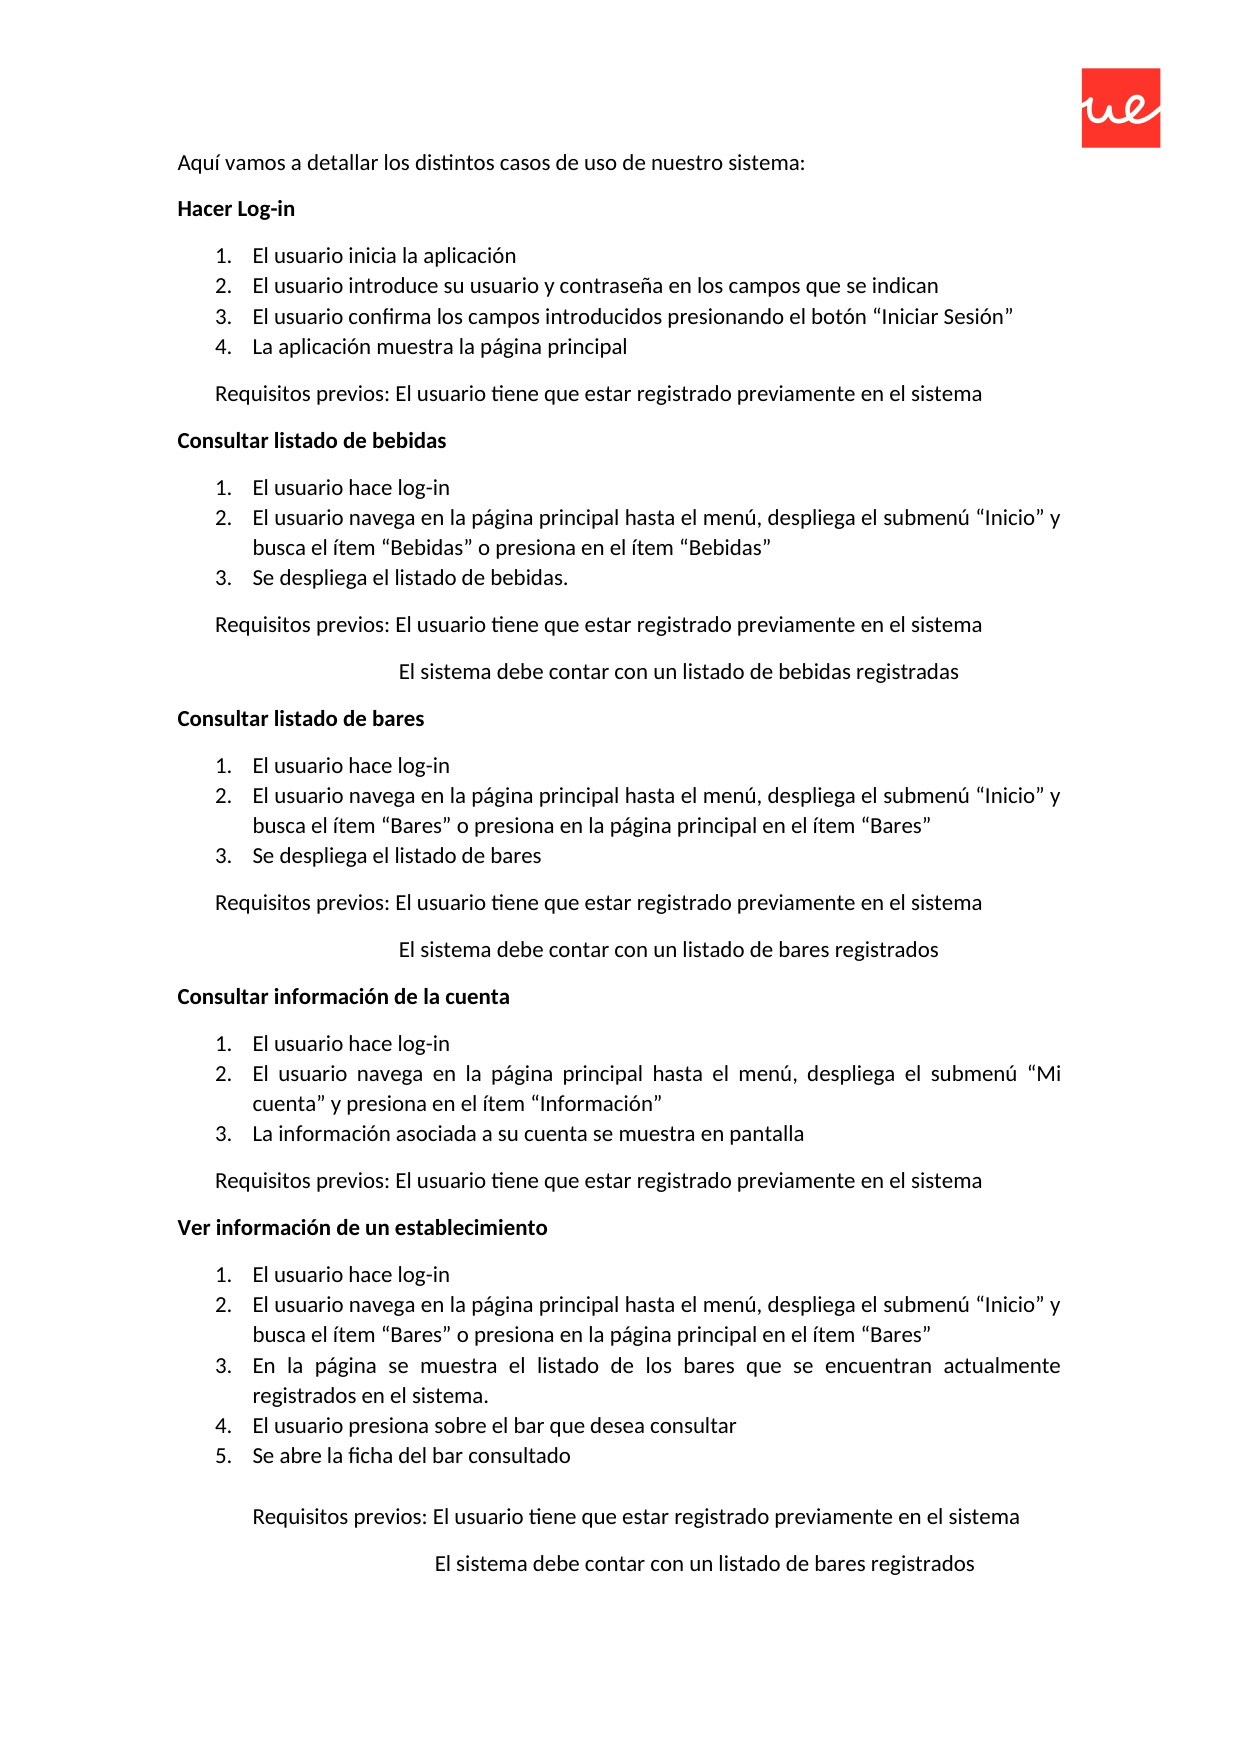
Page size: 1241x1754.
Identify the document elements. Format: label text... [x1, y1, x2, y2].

list El usuario introduce su usuario y contraseña en los campos que se indican [215, 272, 1063, 299]
text Requisitos previos: El usuario tiene que estar registrado previamente en el sistema [215, 888, 1063, 916]
text Requisitos previos: El usuario tiene que estar registrado previamente en el sistema [215, 1166, 1063, 1194]
text Hacer Log-in [177, 194, 1063, 222]
list El usuario hace log-in [215, 1029, 1063, 1057]
list El usuario hace log-in [215, 751, 1063, 779]
list En la página se muestra el listado de los bares que se encuentran actualmente registrados en el sistema. [215, 1351, 1063, 1409]
text Consultar listado de bares [177, 704, 1063, 732]
list El usuario navega en la página principal hasta el menú, despliega el submenú “Inicio” y busca el ítem “Bares” o presiona en la página principal en el ítem “Bares” [215, 781, 1063, 839]
list El usuario hace log-in [215, 1260, 1063, 1288]
list Se abre la ficha del bar consultado [215, 1441, 1063, 1469]
text El sistema debe contar con un listado de bares registrados [177, 1549, 1063, 1577]
text Ver información de un establecimiento [177, 1213, 1063, 1241]
text Requisitos previos: El usuario tiene que estar registrado previamente en el sistema [215, 610, 1063, 638]
list El usuario hace log-in [215, 473, 1063, 501]
list El usuario navega en la página principal hasta el menú, despliega el submenú “Mi cuenta” y presiona en el ítem “Información” [215, 1059, 1063, 1117]
list La aplicación muestra la página principal [215, 332, 1063, 360]
list El usuario navega en la página principal hasta el menú, despliega el submenú “Inicio” y busca el ítem “Bares” o presiona en la página principal en el ítem “Bares” [215, 1290, 1063, 1348]
text Consultar información de la cuenta [177, 982, 1063, 1010]
text El sistema debe contar con un listado de bebidas registradas [215, 657, 1063, 685]
list El usuario inicia la aplicación [215, 241, 1063, 269]
list El usuario navega en la página principal hasta el menú, despliega el submenú “Inicio” y busca el ítem “Bebidas” o presiona en el ítem “Bebidas” [215, 503, 1063, 561]
picture [1081, 68, 1161, 148]
list Se despliega el listado de bares [215, 841, 1063, 869]
list Requisitos previos: El usuario tiene que estar registrado previamente en el sistema [252, 1502, 1063, 1530]
text Consultar listado de bebidas [177, 426, 1063, 454]
list Se despliega el listado de bebidas. [215, 563, 1063, 591]
text Requisitos previos: El usuario tiene que estar registrado previamente en el sistema [215, 379, 1063, 407]
text El sistema debe contar con un listado de bares registrados [215, 935, 1063, 963]
list El usuario presiona sobre el bar que desea consultar [215, 1411, 1063, 1439]
list La información asociada a su cuenta se muestra en pantalla [215, 1119, 1063, 1147]
list El usuario confirma los campos introducidos presionando el botón “Iniciar Sesión” [215, 302, 1063, 330]
text Aquí vamos a detallar los distintos casos de uso de nuestro sistema: [177, 148, 1063, 176]
